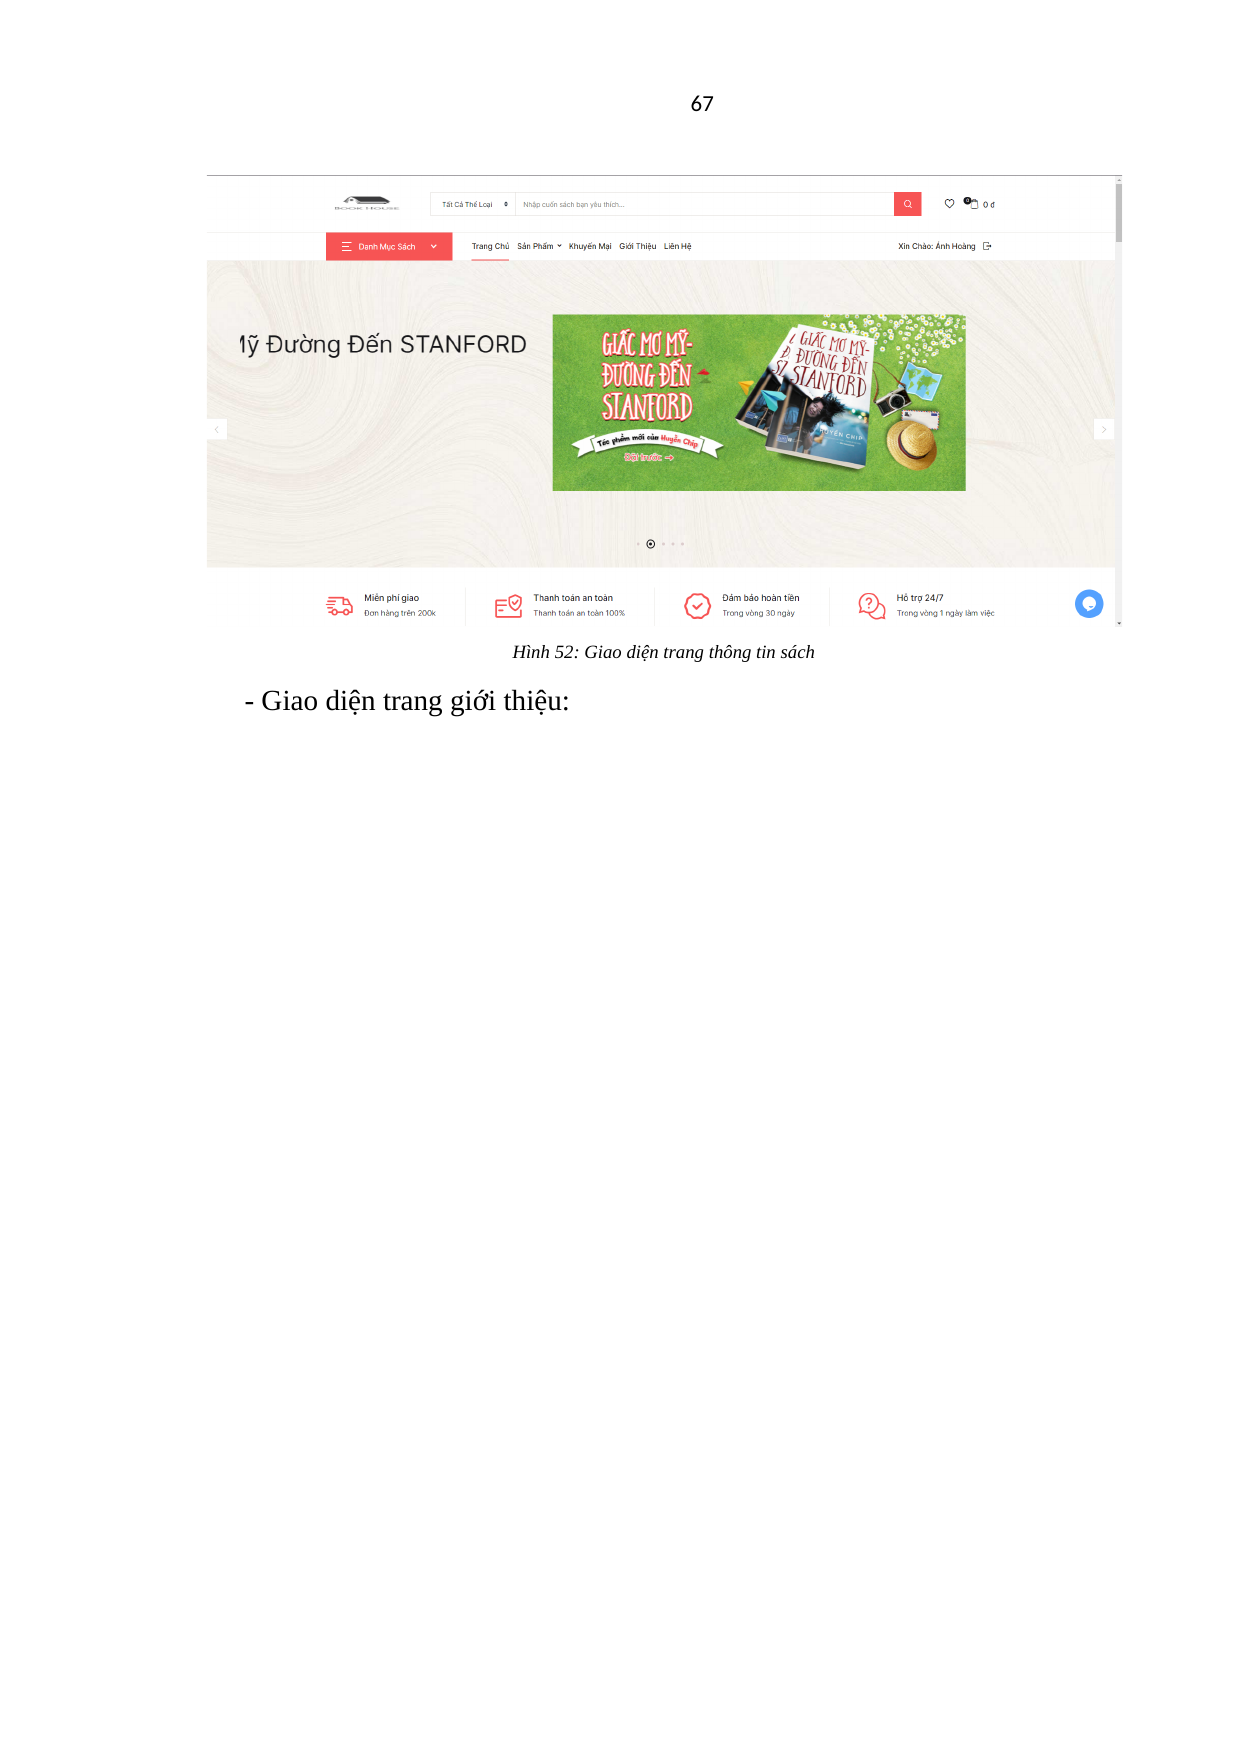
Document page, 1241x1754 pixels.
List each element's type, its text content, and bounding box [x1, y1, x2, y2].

picture [206, 175, 1123, 627]
text - Giao diện trang giới thiệu: [244, 683, 1122, 716]
text Hình 52: Giao diện trang thông tin sách [207, 641, 1122, 662]
